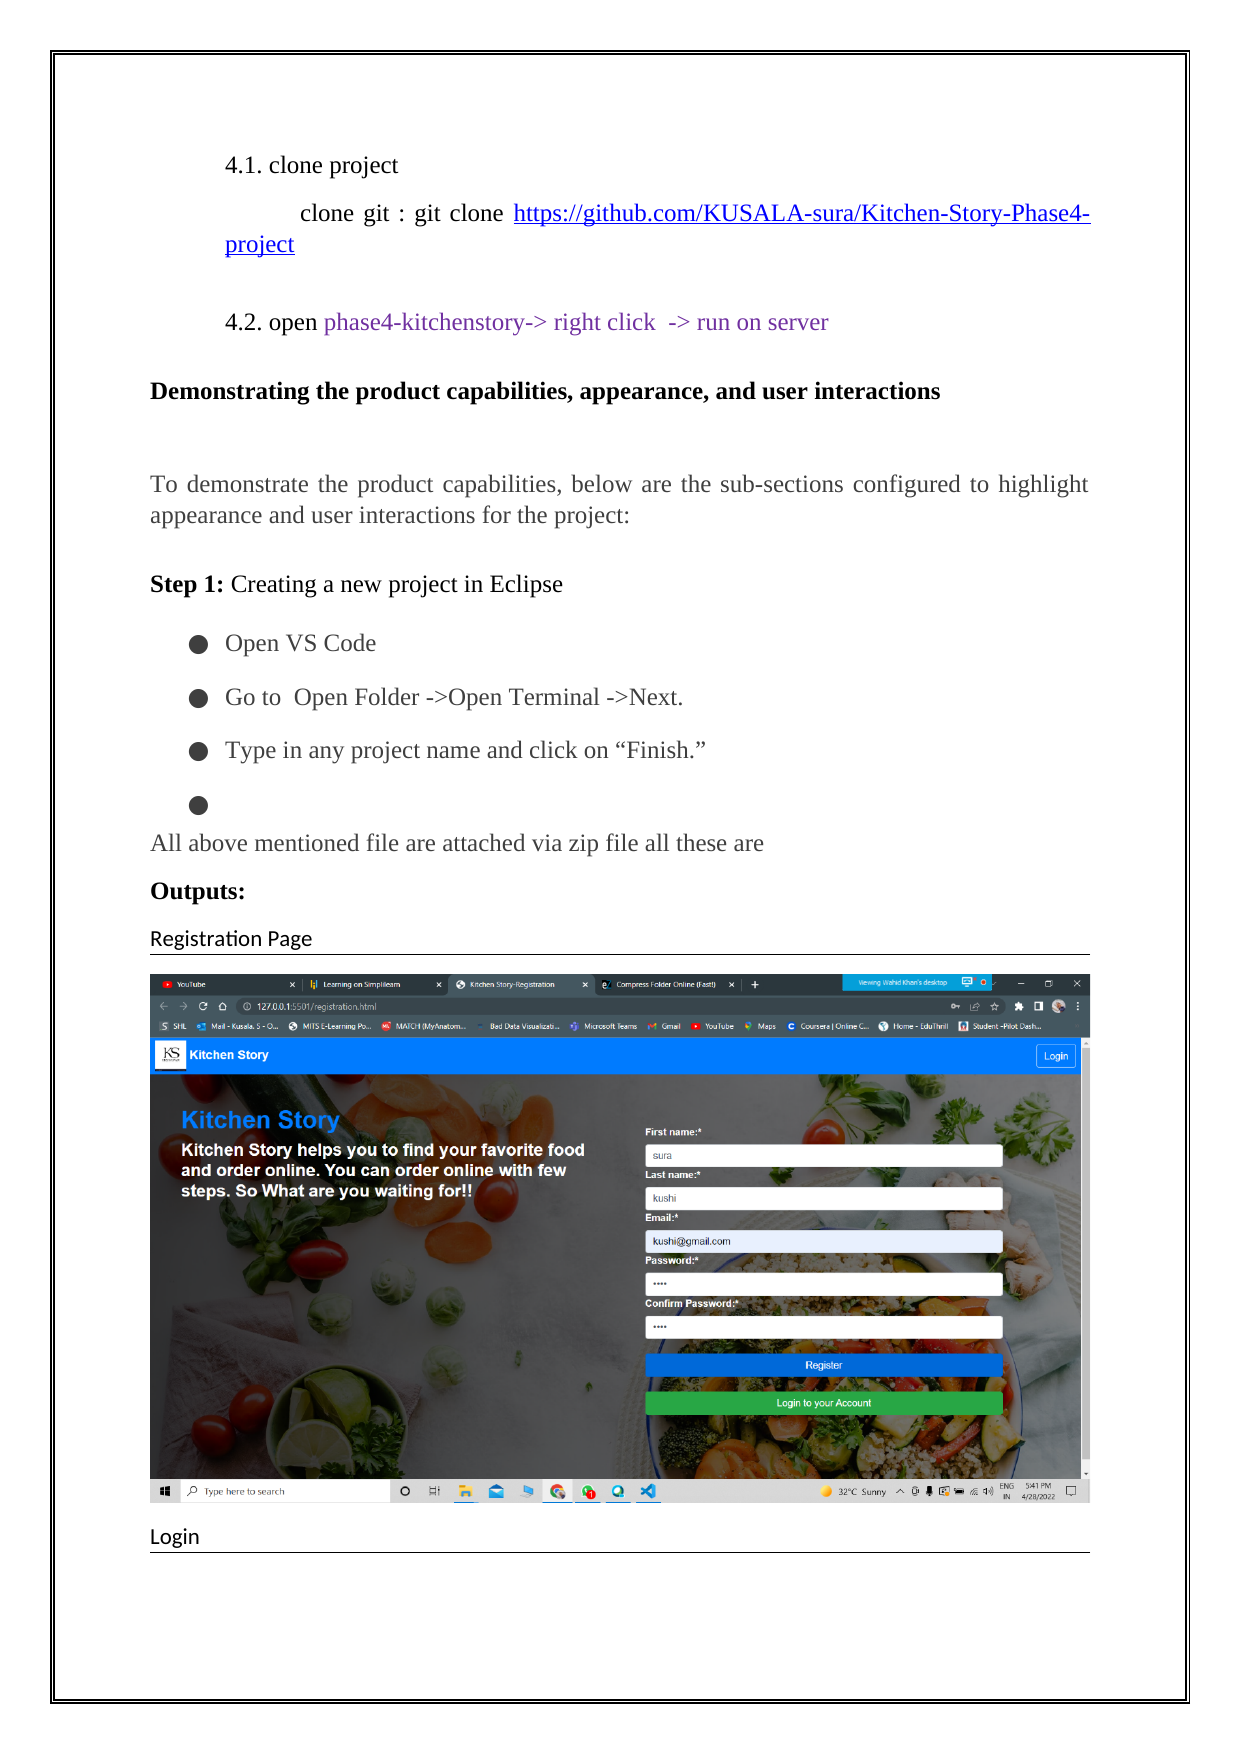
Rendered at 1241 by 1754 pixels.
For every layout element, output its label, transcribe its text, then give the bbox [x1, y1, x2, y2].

text Login [150, 1522, 1090, 1552]
text Registration Page [150, 924, 1090, 954]
picture [962, 977, 976, 986]
text To demonstrate the product capabilities, below are the sub-sections configured to highlight appearance and user interactions for the project: [150, 469, 1090, 529]
text Outputs: [150, 876, 1090, 905]
list Go to Open Folder ->Open Terminal ->Next. [187, 668, 1090, 719]
text 4.2. open phase4-kitchenstory-> right click -> run on server [150, 307, 1090, 336]
picture [150, 974, 1091, 1503]
list clone git : git clone https://github.com/KUSALA-sura/Kitchen-Story-Phase4-project [225, 198, 1090, 257]
list Type in any project name and click on “Finish.” [187, 722, 1090, 773]
subtitle Demonstrating the product capabilities, appearance, and user interactions [150, 376, 1090, 405]
text All above mentioned file are attached via zip file all these are [150, 828, 1090, 857]
text 4.1. clone project [150, 150, 1090, 179]
subtitle Step 1: Creating a new project in Eclipse [150, 569, 1090, 598]
list Open VS Code [187, 614, 1090, 666]
